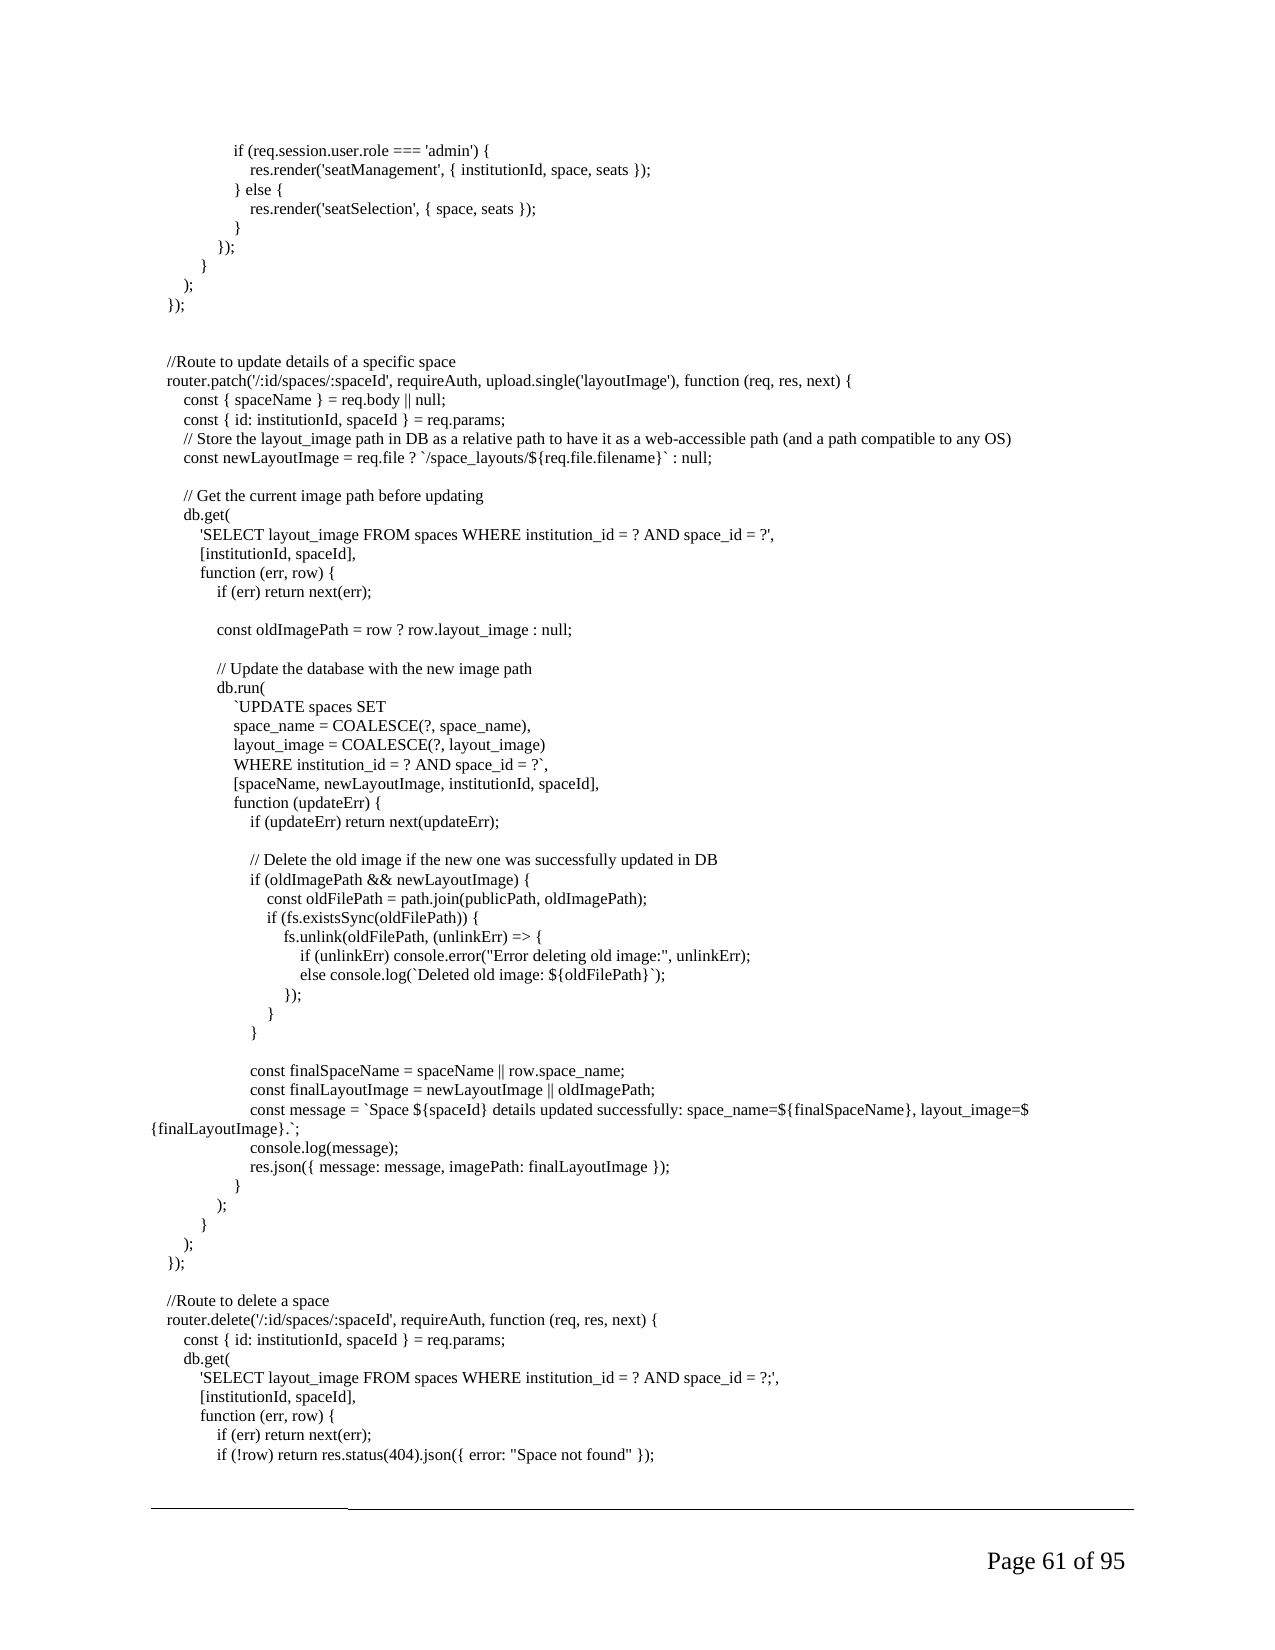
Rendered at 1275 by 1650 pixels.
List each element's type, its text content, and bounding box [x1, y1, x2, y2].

text if (req.session.user.role === 'admin') { [150, 141, 1125, 160]
text `UPDATE spaces SET [150, 697, 1125, 716]
text res.render('seatManagement', { institutionId, space, seats }); [150, 160, 1125, 179]
text ); [150, 1233, 1125, 1253]
text if (updateErr) return next(updateErr); [150, 812, 1125, 831]
text //Route to delete a space [150, 1291, 1125, 1310]
text } [150, 1023, 1125, 1042]
text if (oldImagePath && newLayoutImage) { [150, 869, 1125, 888]
text space_name = COALESCE(?, space_name), [150, 716, 1125, 735]
text ); [150, 1195, 1125, 1214]
text db.get( [150, 505, 1125, 524]
text db.run( [150, 678, 1125, 697]
text [institutionId, spaceId], [150, 543, 1125, 563]
text } [150, 218, 1125, 237]
text db.get( [150, 1348, 1125, 1368]
text router.patch('/:id/spaces/:spaceId', requireAuth, upload.single('layoutImage'), function (req, res, next) { [150, 371, 1125, 390]
text } [150, 1176, 1125, 1195]
text else console.log(`Deleted old image: ${oldFilePath}`); [150, 965, 1125, 984]
text const { id: institutionId, spaceId } = req.params; [150, 1329, 1125, 1348]
text const oldFilePath = path.join(publicPath, oldImagePath); [150, 888, 1125, 908]
text }); [150, 984, 1125, 1003]
text res.json({ message: message, imagePath: finalLayoutImage }); [150, 1157, 1125, 1176]
text //Route to update details of a specific space [150, 352, 1125, 371]
text function (err, row) { [150, 1406, 1125, 1425]
text [institutionId, spaceId], [150, 1387, 1125, 1406]
text // Get the current image path before updating [150, 486, 1125, 505]
text const newLayoutImage = req.file ? `/space_layouts/${req.file.filename}` : null; [150, 448, 1125, 467]
text const finalLayoutImage = newLayoutImage || oldImagePath; [150, 1080, 1125, 1099]
text [spaceName, newLayoutImage, institutionId, spaceId], [150, 773, 1125, 793]
text WHERE institution_id = ? AND space_id = ?`, [150, 754, 1125, 773]
text const oldImagePath = row ? row.layout_image : null; [150, 620, 1125, 639]
text function (err, row) { [150, 563, 1125, 582]
text if (!row) return res.status(404).json({ error: "Space not found" }); [150, 1444, 1125, 1463]
text router.delete('/:id/spaces/:spaceId', requireAuth, function (req, res, next) { [150, 1310, 1125, 1329]
text } [150, 1214, 1125, 1233]
text const finalSpaceName = spaceName || row.space_name; [150, 1061, 1125, 1080]
text if (unlinkErr) console.error("Error deleting old image:", unlinkErr); [150, 946, 1125, 965]
text } [150, 256, 1125, 275]
text ); [150, 275, 1125, 294]
text 'SELECT layout_image FROM spaces WHERE institution_id = ? AND space_id = ?', [150, 524, 1125, 543]
text function (updateErr) { [150, 793, 1125, 812]
text if (fs.existsSync(oldFilePath)) { [150, 908, 1125, 927]
text 'SELECT layout_image FROM spaces WHERE institution_id = ? AND space_id = ?;', [150, 1368, 1125, 1387]
text layout_image = COALESCE(?, layout_image) [150, 735, 1125, 754]
text const message = `Space ${spaceId} details updated successfully: space_name=${finalSpaceName}, layout_image=${finalLayoutImage}.`; [150, 1099, 1125, 1138]
text // Delete the old image if the new one was successfully updated in DB [150, 850, 1125, 869]
text // Update the database with the new image path [150, 658, 1125, 678]
text console.log(message); [150, 1138, 1125, 1157]
text if (err) return next(err); [150, 582, 1125, 601]
text res.render('seatSelection', { space, seats }); [150, 198, 1125, 218]
text fs.unlink(oldFilePath, (unlinkErr) => { [150, 927, 1125, 946]
text const { id: institutionId, spaceId } = req.params; [150, 409, 1125, 428]
text // Store the layout_image path in DB as a relative path to have it as a web-accessible path (and a path compatible to any OS) [150, 428, 1125, 448]
text }); [150, 294, 1125, 313]
text const { spaceName } = req.body || null; [150, 390, 1125, 409]
text } else { [150, 179, 1125, 198]
text }); [150, 1253, 1125, 1272]
text }); [150, 237, 1125, 256]
text } [150, 1003, 1125, 1023]
text if (err) return next(err); [150, 1425, 1125, 1444]
